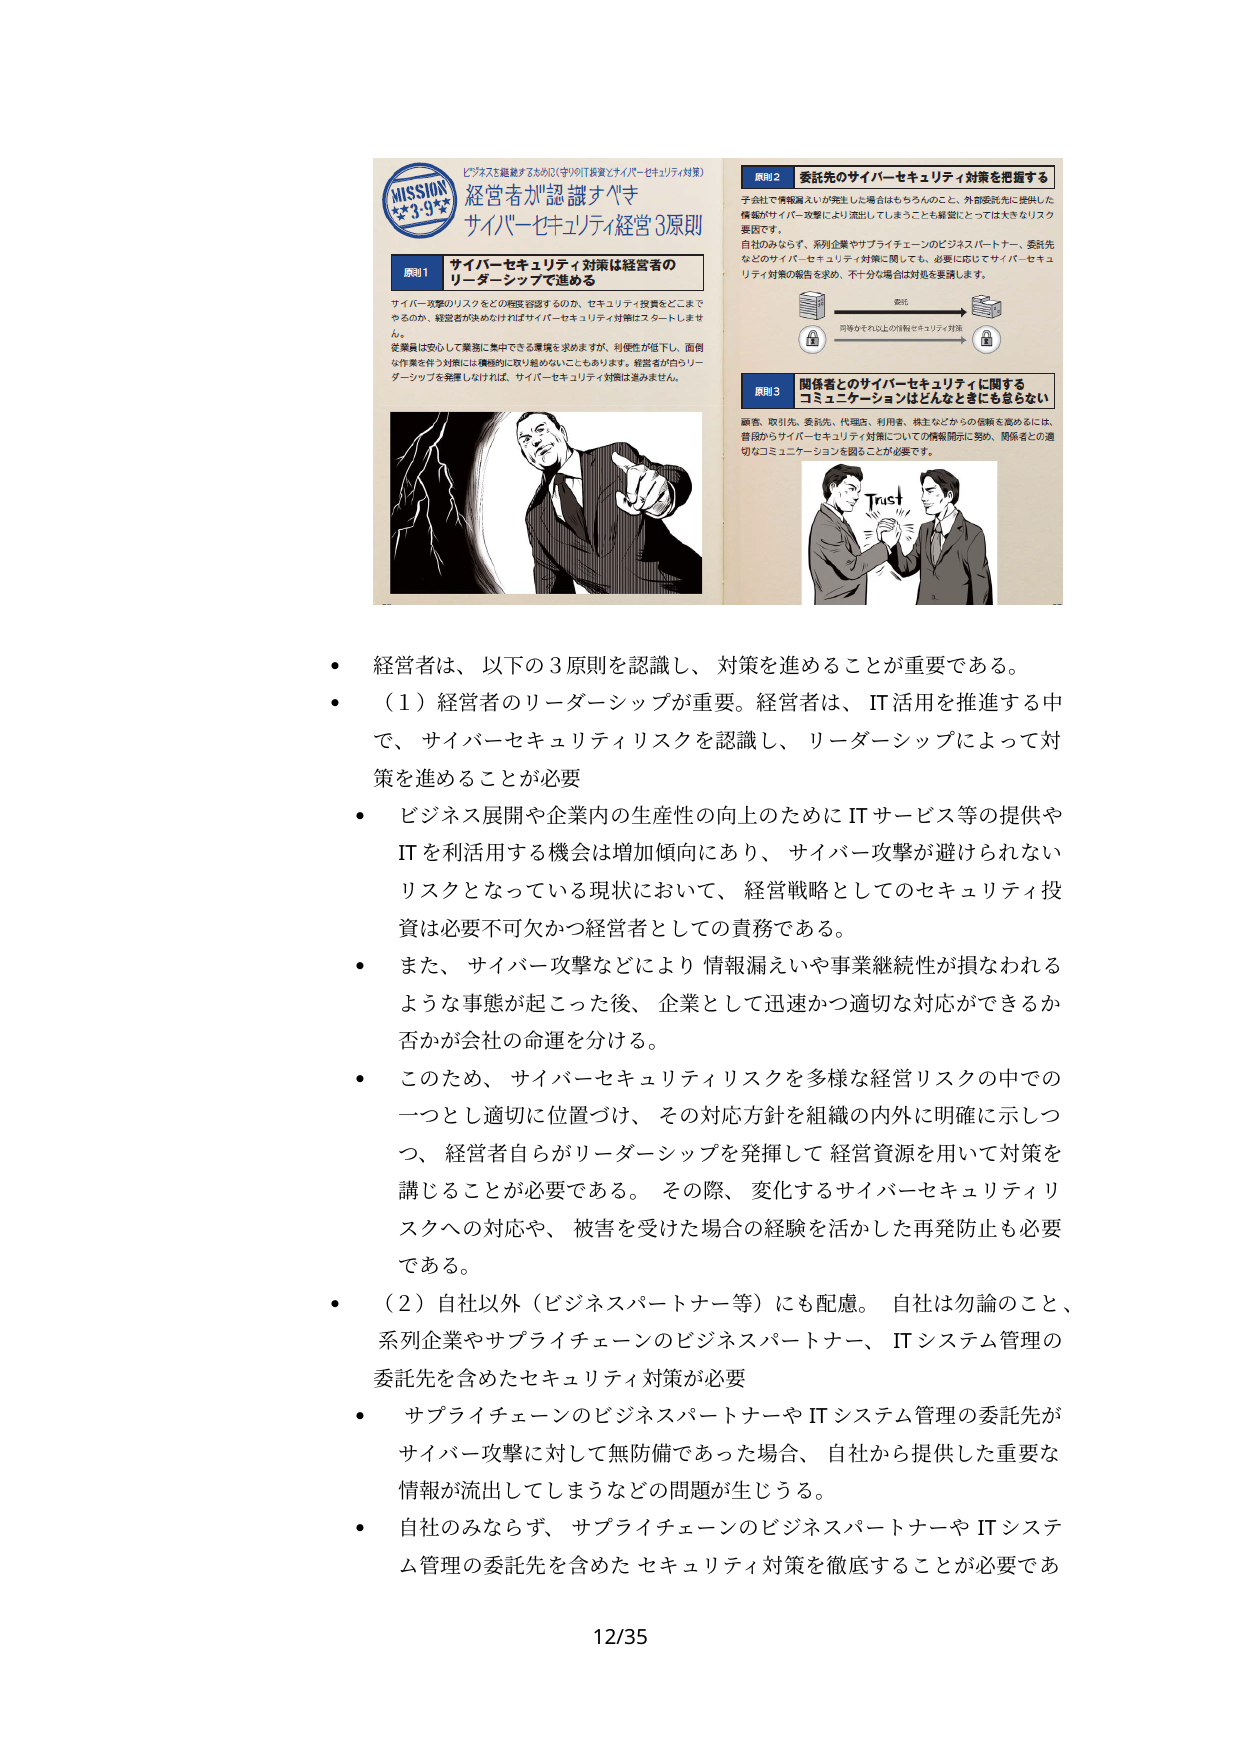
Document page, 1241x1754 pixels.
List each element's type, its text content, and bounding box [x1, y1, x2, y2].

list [356, 1508, 1063, 1583]
list （１）経営者のリーダーシップが重要。経営者は、 IT活用を推進する中で、 サイバーセキュリティリスクを認識し、 リーダーシップによって対策を進めることが必要 [331, 683, 1063, 796]
list このため、 サイバーセキュリティリスクを多様な経営リスクの中での一つとし適切に位置づけ、 その対応方針を組織の内外に明確に示しつつ、 経営者自らがリーダーシップを発揮して 経営資源を用いて対策を講じることが必要である。 その際、 変化するサイバーセキュリティリスクへの対応や、 被害を受けた場合の経験を活かした再発防止も必要である。 [356, 1058, 1063, 1283]
list 経営者は、 以下の３原則を認識し、 対策を進めることが重要である。 [331, 646, 1063, 683]
picture [373, 158, 1063, 605]
list （２）自社以外（ビジネスパートナー等）にも配慮。 自社は勿論のこと、 系列企業やサプライチェーンのビジネスパートナー、 ITシステム管理の委託先を含めたセキュリティ対策が必要 [331, 1283, 1063, 1396]
list また、 サイバー攻撃などにより 情報漏えいや事業継続性が損なわれるような事態が起こった後、 企業として迅速かつ適切な対応ができるか否かが会社の命運を分ける。 [356, 946, 1063, 1058]
list サプライチェーンのビジネスパートナーやITシステム管理の委託先がサイバー攻撃に対して無防備であった場合、 自社から提供した重要な情報が流出してしまうなどの問題が生じうる。 [356, 1396, 1063, 1508]
list ビジネス展開や企業内の生産性の向上のためにITサービス等の提供や ITを利活用する機会は増加傾向にあり、 サイバー攻撃が避けられないリスクとなっている現状において、 経営戦略としてのセキュリティ投資は必要不可欠かつ経営者としての責務である。 [356, 796, 1063, 946]
